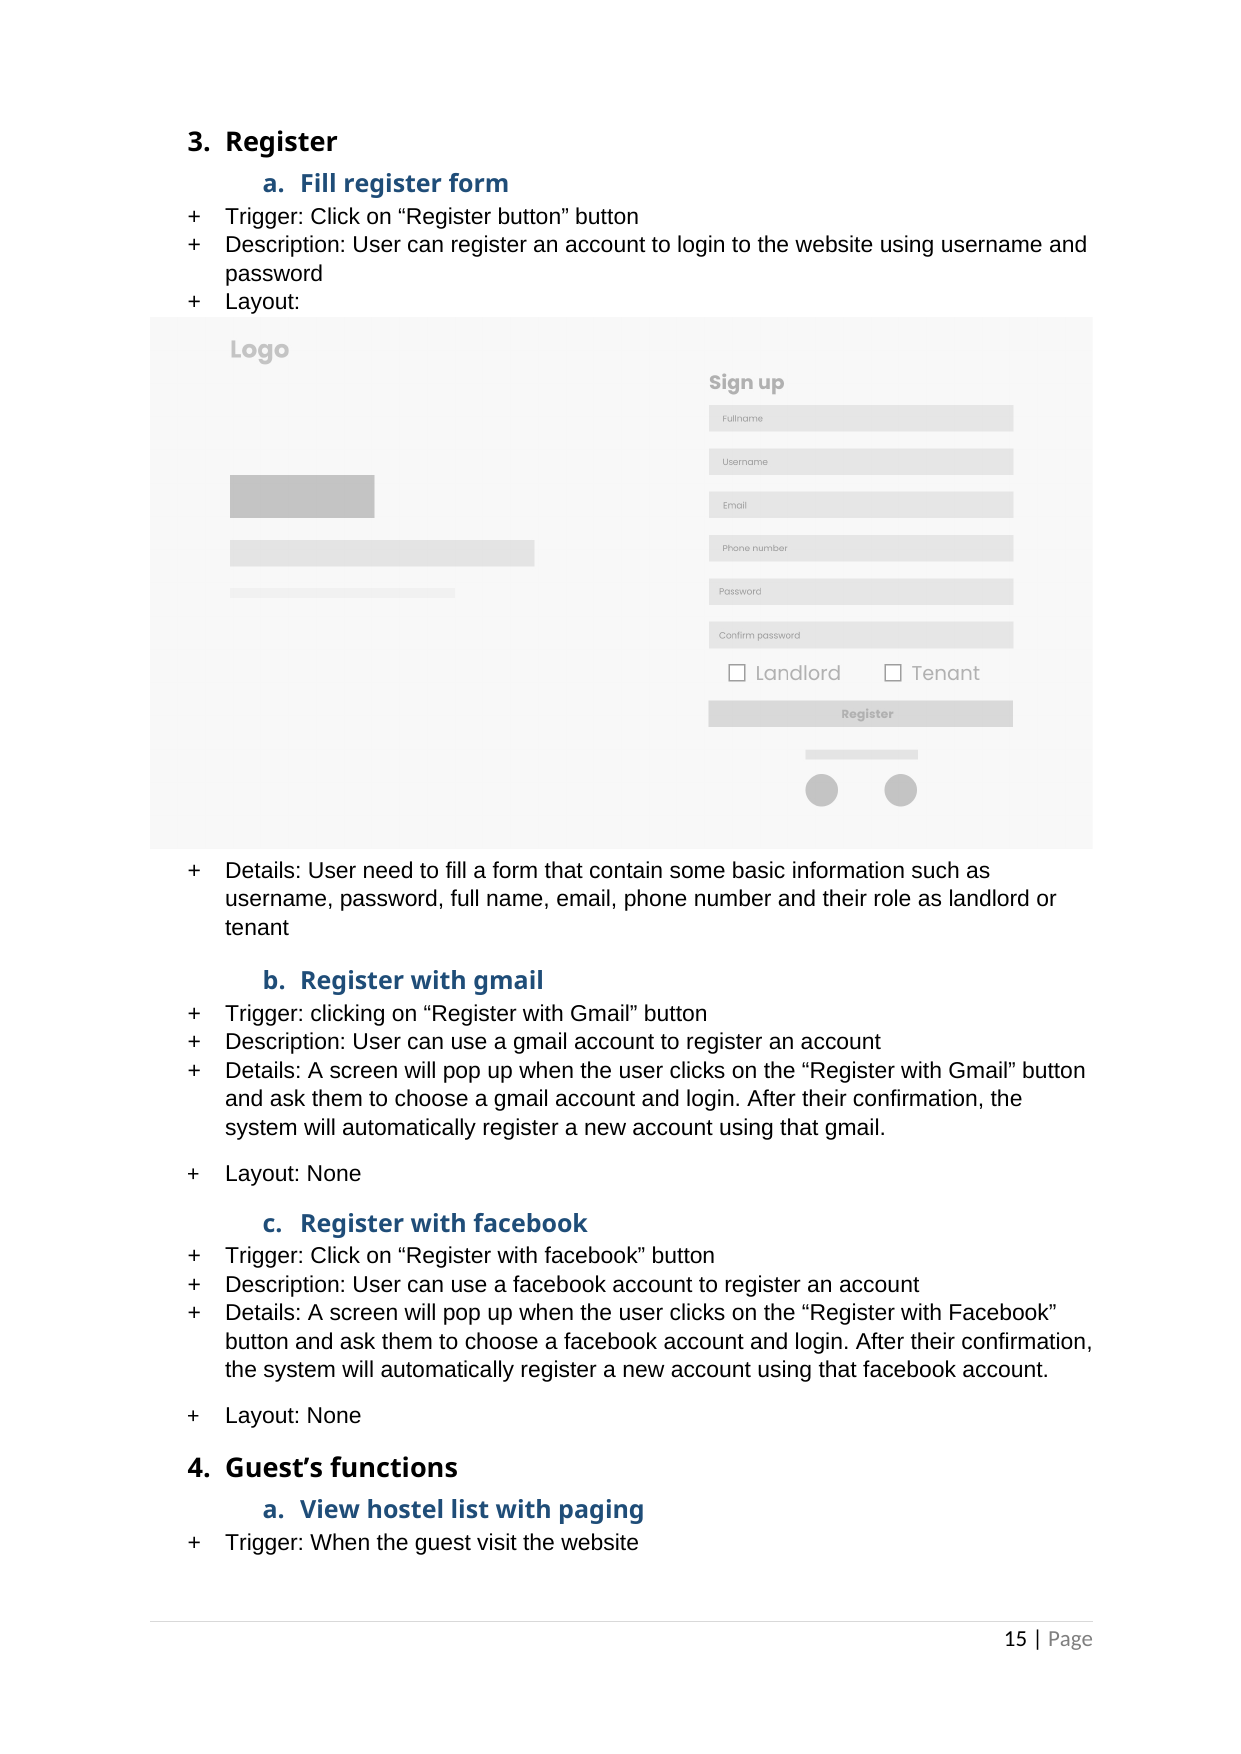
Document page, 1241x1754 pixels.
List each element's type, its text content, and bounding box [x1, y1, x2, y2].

list Trigger: clicking on “Register with Gmail” button [187, 1000, 1093, 1026]
list Description: User can use a gmail account to register an account [187, 1028, 1093, 1054]
list Layout: None [187, 1159, 1093, 1187]
list Trigger: Click on “Register button” button [187, 203, 1093, 229]
list Trigger: When the guest visit the website [187, 1529, 1093, 1555]
list Description: User can register an account to login to the website using username and password [187, 231, 1093, 286]
subtitle Register [187, 122, 1093, 159]
list Details: A screen will pop up when the user clicks on the “Register with Gmail” button and ask them to choose a gmail account and login. After their confirmation, the system will automatically register a new account using that gmail. [187, 1057, 1093, 1140]
list Details: User need to fill a form that contain some basic information such as username, password, full name, email, phone number and their role as landlord or tenant [187, 857, 1093, 940]
picture [150, 317, 1093, 849]
list Layout: [187, 288, 1093, 314]
list Trigger: Click on “Register with facebook” button [187, 1242, 1093, 1269]
subtitle Fill register form [262, 166, 1093, 200]
list Description: User can use a facebook account to register an account [187, 1271, 1093, 1297]
subtitle Register with facebook [262, 1206, 1093, 1239]
subtitle View hostel list with paging [262, 1492, 1093, 1526]
subtitle Guest’s functions [187, 1448, 1093, 1485]
list Details: A screen will pop up when the user clicks on the “Register with Facebook” button and ask them to choose a facebook account and login. After their confirmation, the system will automatically register a new account using that facebook account. [187, 1299, 1093, 1382]
subtitle Register with gmail [262, 963, 1093, 997]
list Layout: None [187, 1401, 1093, 1429]
